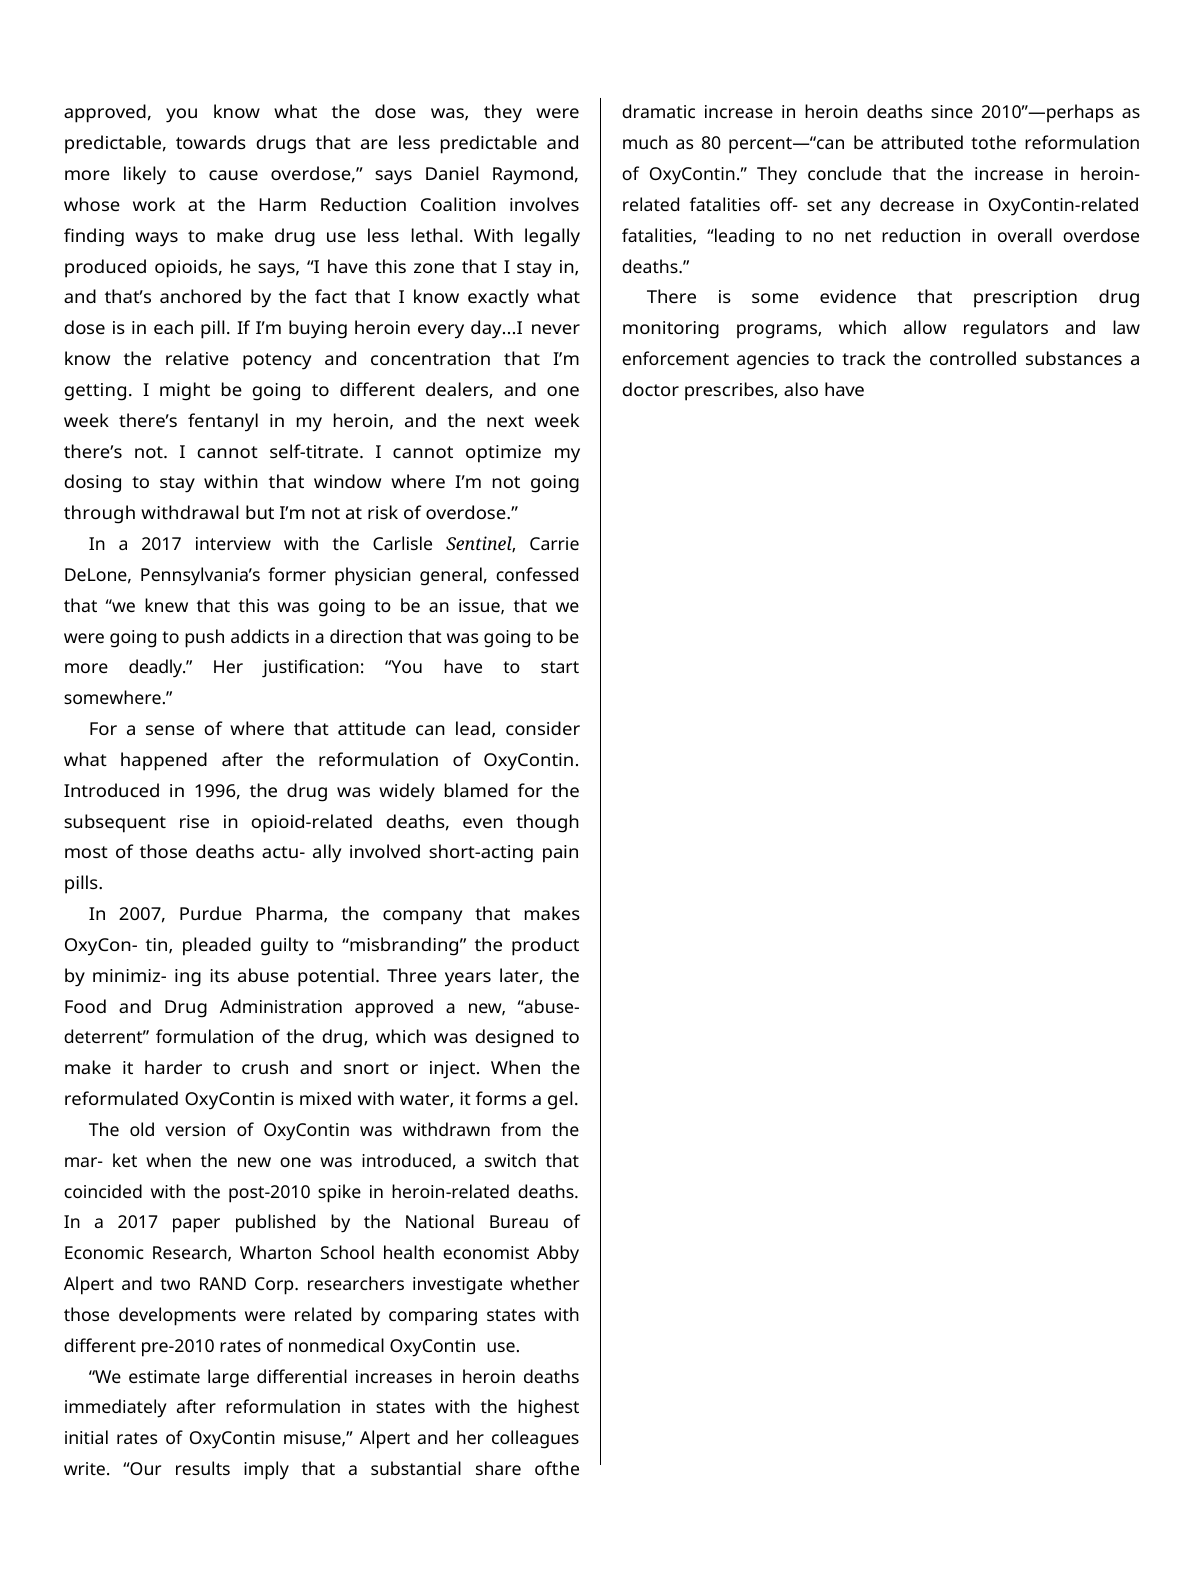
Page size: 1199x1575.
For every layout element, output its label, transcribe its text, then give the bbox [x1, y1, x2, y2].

text “We estimate large differential increases in heroin deaths immediately after reformulation in states with the highest initial rates of OxyContin misuse,” Alpert and her colleagues write. “Our results imply that a substantial share ofthe dramatic increase in heroin deaths since 2010”—perhaps as much as 80 percent—“can be attributed tothe reformulation of OxyContin.” They conclude that the increase in heroin-related fatalities off- set any decrease in OxyContin-related fatalities, “leading to no net reduction in overall overdose deaths.” [622, 100, 1141, 278]
text In a 2017 interview with the Carlisle Sentinel, Carrie DeLone, Pennsylvania’s former physician general, confessed that “we knew that this was going to be an issue, that we were going to push addicts in a direction that was going to be more deadly.” Her justification: “You have to start somewhere.” [63, 532, 580, 710]
text There is some evidence that prescription drug monitoring programs, which allow regulators and law enforcement agencies to track the controlled substances a doctor prescribes, also have [622, 285, 1141, 402]
text “We estimate large differential increases in heroin deaths immediately after reformulation in states with the highest initial rates of OxyContin misuse,” Alpert and her colleagues write. “Our results imply that a substantial share ofthe dramatic increase in heroin deaths since 2010”—perhaps as much as 80 percent—“can be attributed tothe reformulation of OxyContin.” They conclude that the increase in heroin-related fatalities off- set any decrease in OxyContin-related fatalities, “leading to no net reduction in overall overdose deaths.” [63, 1364, 580, 1481]
text In 2007, Purdue Pharma, the company that makes OxyCon- tin, pleaded guilty to “misbranding” the product by minimiz- ing its abuse potential. Three years later, the Food and Drug Administration approved a new, “abuse-deterrent” formulation of the drug, which was designed to make it harder to crush and snort or inject. When the reformulated OxyContin is mixed with water, it forms a gel. [63, 902, 580, 1111]
text approved, you know what the dose was, they were predictable, towards drugs that are less predictable and more likely to cause overdose,” says Daniel Raymond, whose work at the Harm Reduction Coalition involves finding ways to make drug use less lethal. With legally produced opioids, he says, “I have this zone that I stay in, and that’s anchored by the fact that I know exactly what dose is in each pill. If I’m buying heroin every day...I never know the relative potency and concentration that I’m getting. I might be going to different dealers, and one week there’s fentanyl in my heroin, and the next week there’s not. I cannot self-titrate. I cannot optimize my dosing to stay within that window where I’m not going through withdrawal but I’m not at risk of overdose.” [63, 100, 580, 525]
text The old version of OxyContin was withdrawn from the mar- ket when the new one was introduced, a switch that coincided with the post-2010 spike in heroin-related deaths. In a 2017 paper published by the National Bureau of Economic Research, Wharton School health economist Abby Alpert and two RAND Corp. researchers investigate whether those developments were related by comparing states with different pre-2010 rates of nonmedical OxyContin use. [63, 1117, 580, 1357]
text For a sense of where that attitude can lead, consider what happened after the reformulation of OxyContin. Introduced in 1996, the drug was widely blamed for the subsequent rise in opioid-related deaths, even though most of those deaths actu- ally involved short-acting pain pills. [63, 717, 580, 895]
